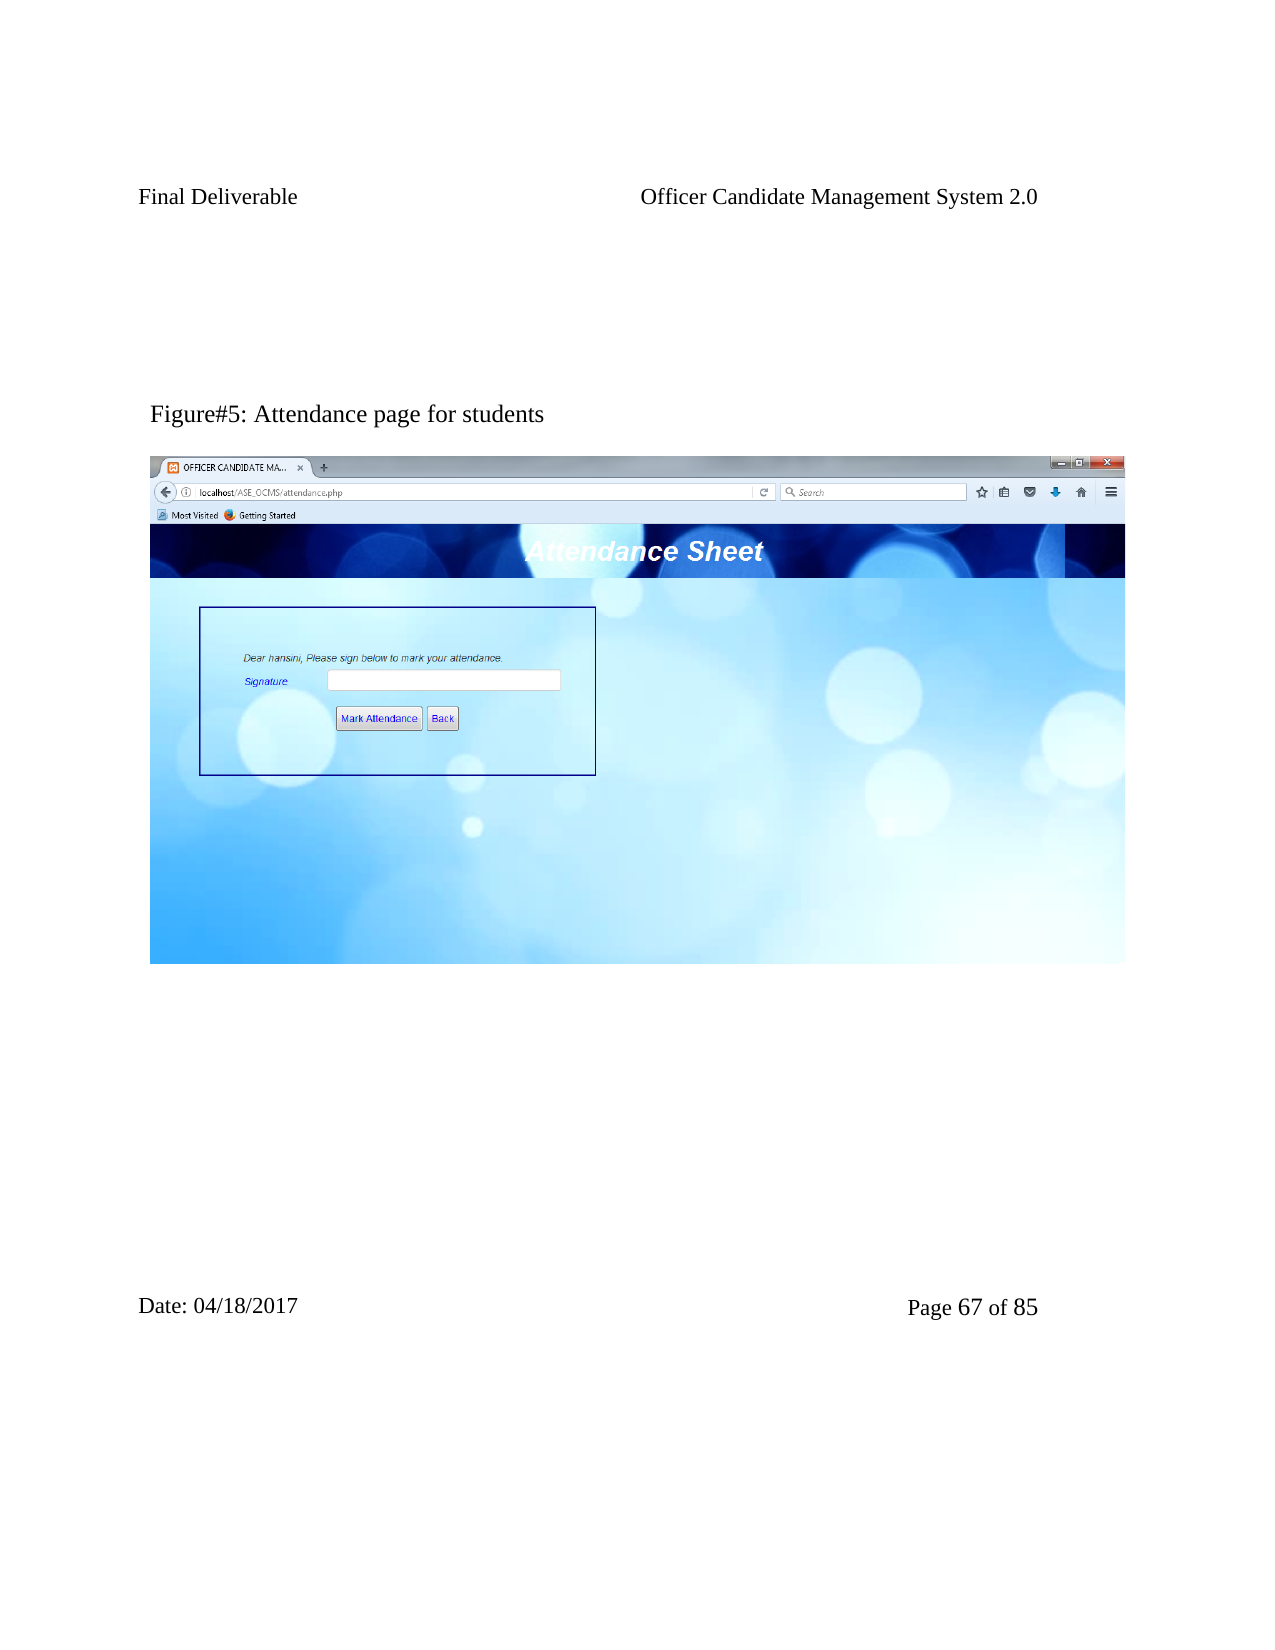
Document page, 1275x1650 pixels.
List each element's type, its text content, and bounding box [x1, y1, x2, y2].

picture [150, 456, 1125, 1005]
text Figure#5: Attendance page for students [150, 399, 1125, 428]
